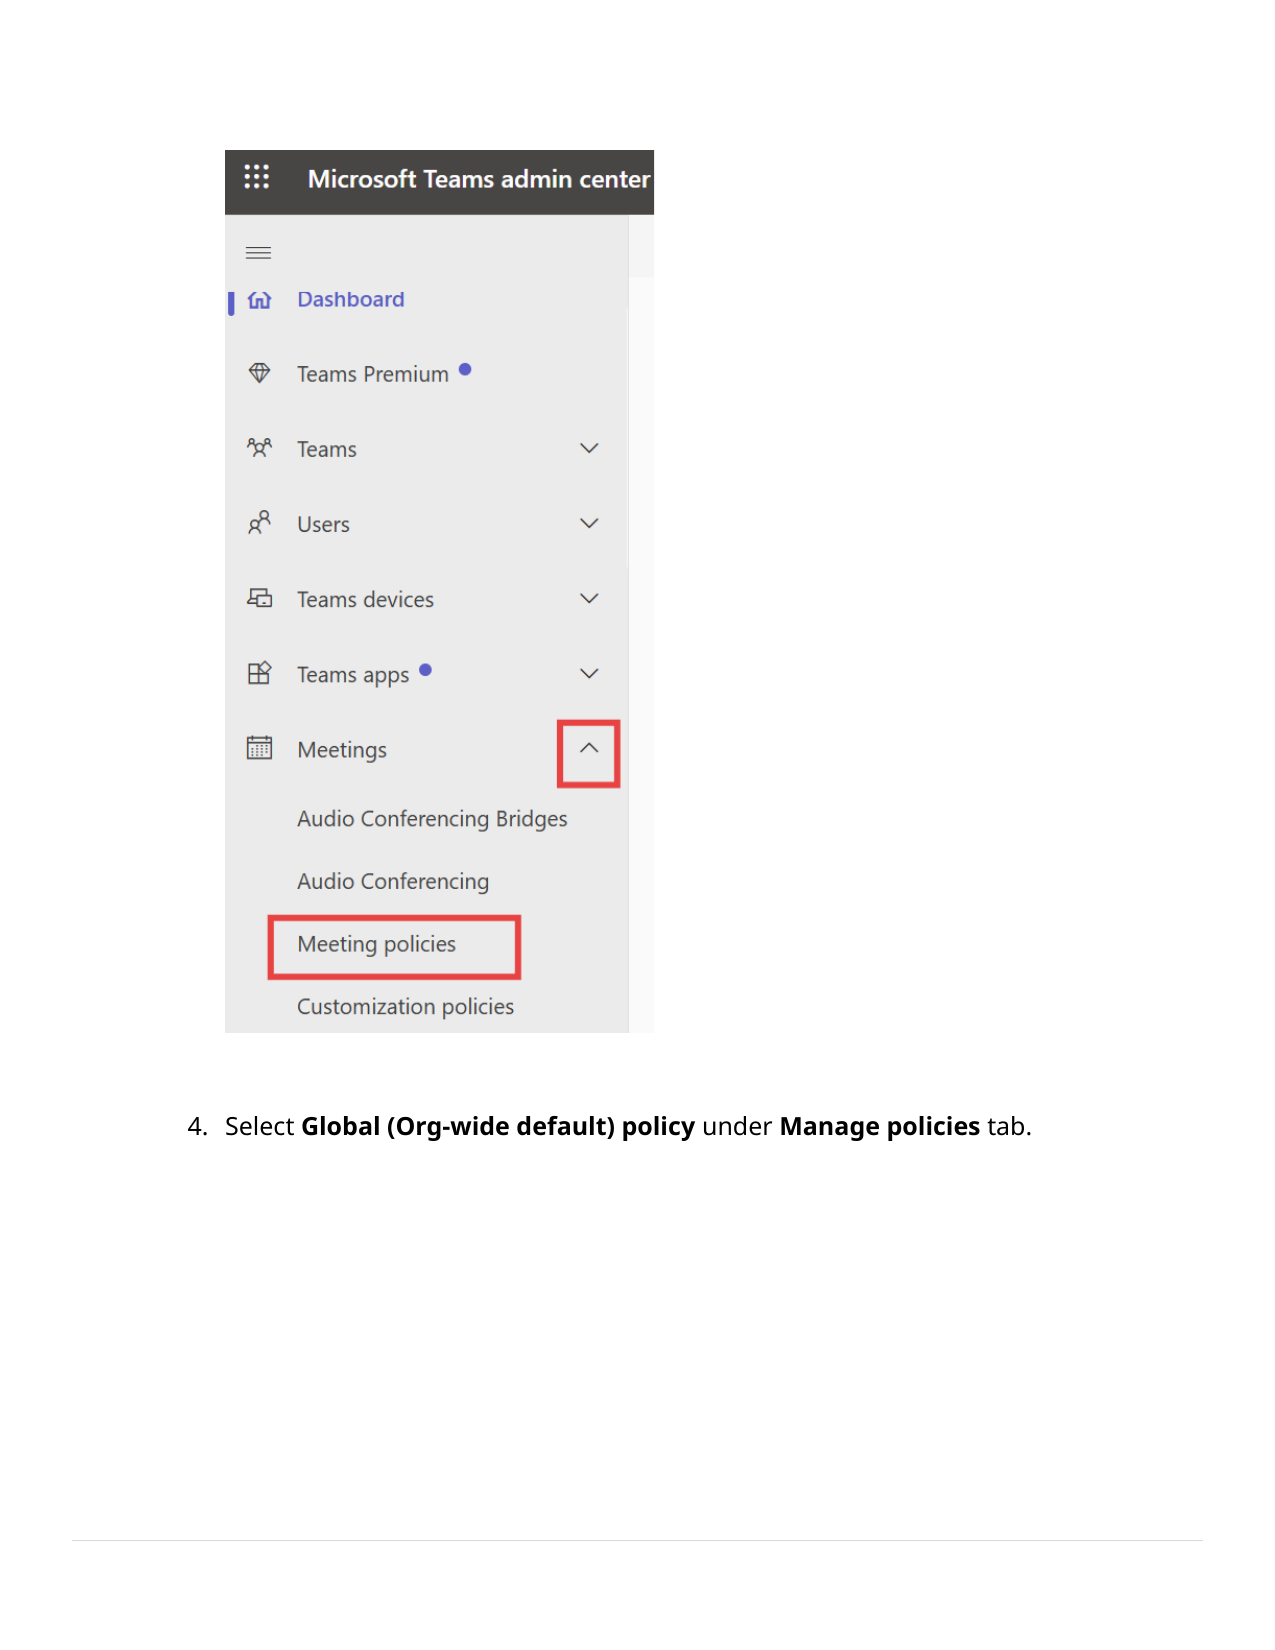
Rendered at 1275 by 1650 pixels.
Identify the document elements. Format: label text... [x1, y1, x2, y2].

list Select Global (Org-wide default) policy under Manage policies tab. [187, 1109, 1125, 1143]
picture [225, 150, 655, 1033]
